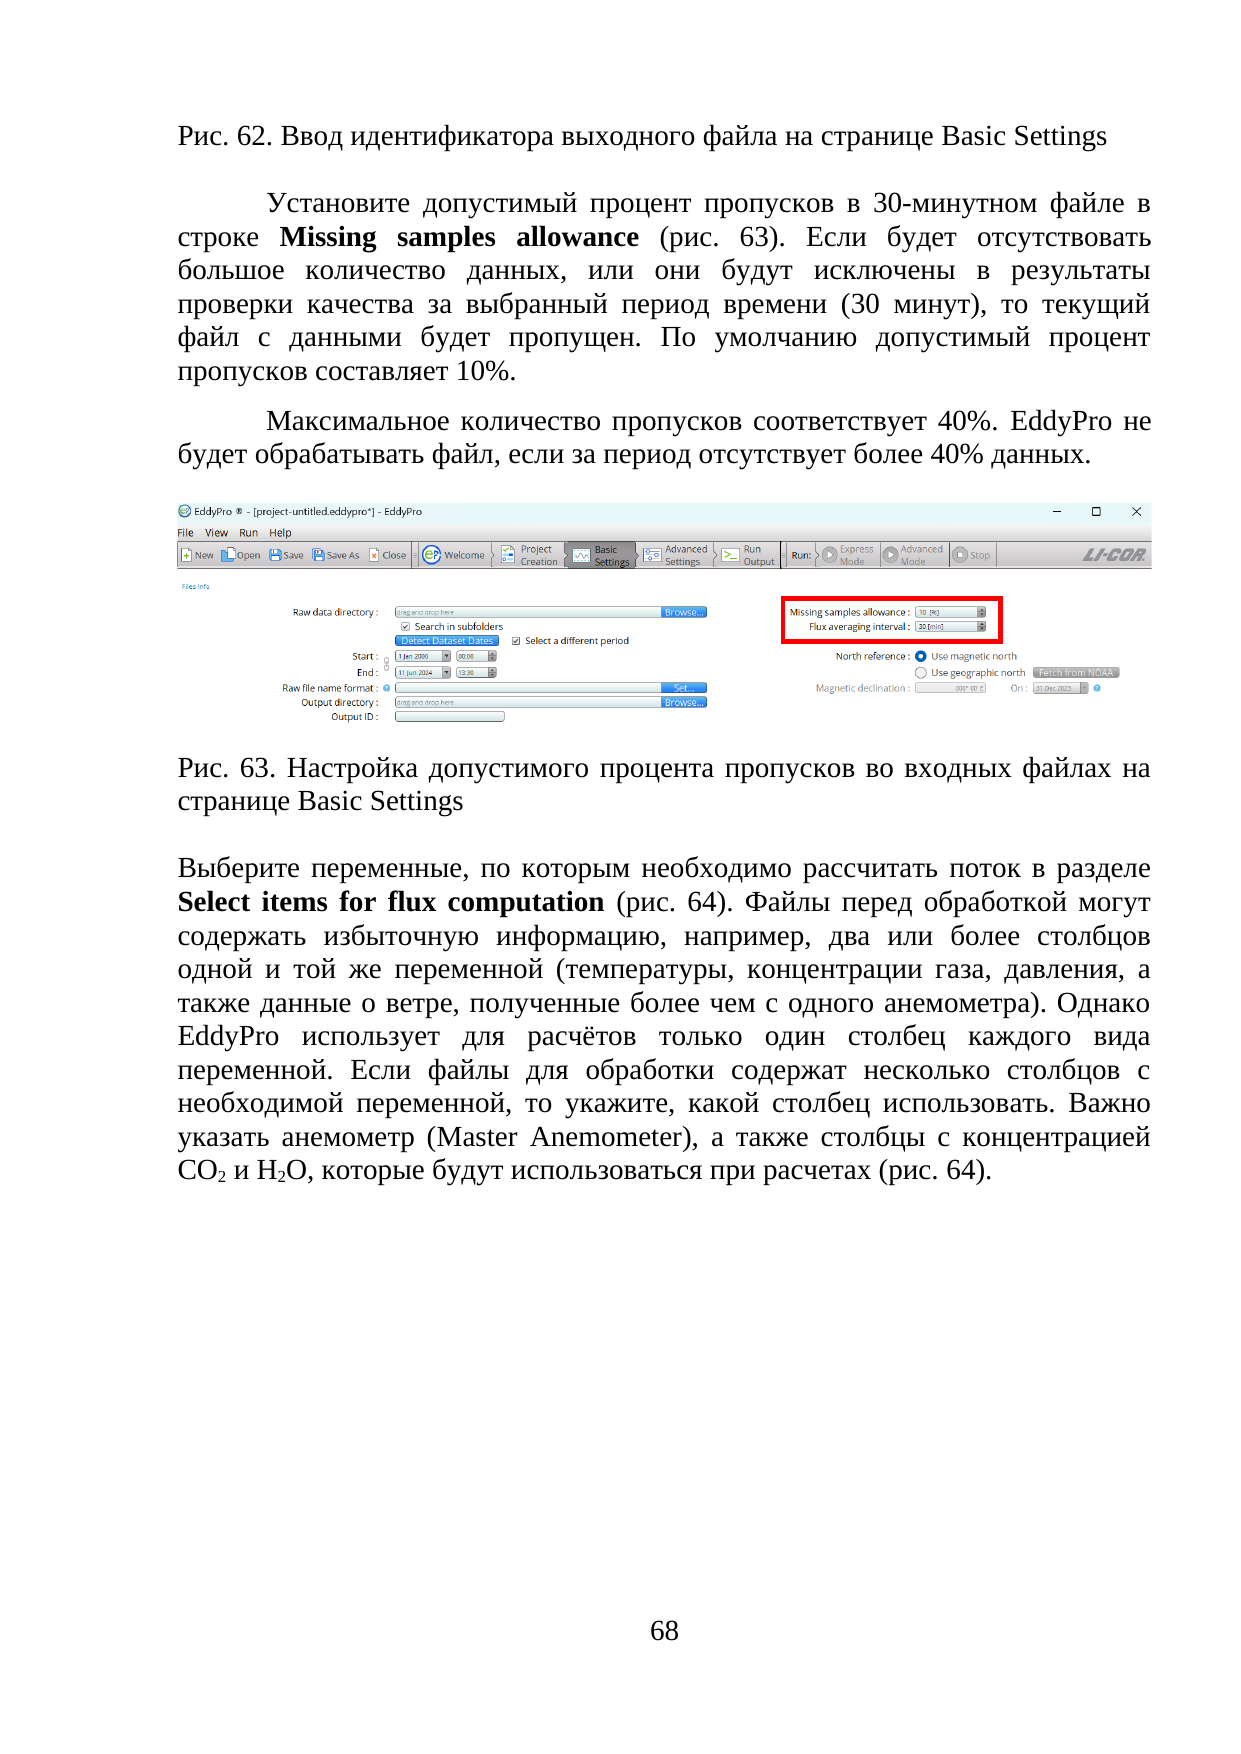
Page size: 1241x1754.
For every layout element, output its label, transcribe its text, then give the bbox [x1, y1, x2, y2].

text Выберите переменные, по которым необходимо рассчитать поток в разделе Select items for flux computation (рис. 64). Файлы перед обработкой могут содержать избыточную информацию, например, два или более столбцов одной и той же переменной (температуры, концентрации газа, давления, а также данные о ветре, полученные более чем с одного анемометра). Однако EddyPro использует для расчётов только один столбец каждого вида переменной. Если файлы для обработки содержат несколько столбцов с необходимой переменной, то укажите, какой столбец использовать. Важно указать анемометр (Master Anemometer), а также столбцы с концентрацией CO2 и H2O, которые будут использоваться при расчетах (рис. 64). [177, 851, 1152, 1186]
text Рис. 63. Настройка допустимого процента пропусков во входных файлах на странице Basic Settings [177, 750, 1152, 817]
list Максимальное количество пропусков соответствует 40%. EddyPro не будет обрабатывать файл, если за период отсутствует более 40% данных. [177, 403, 1152, 470]
text Рис. 62. Ввод идентификатора выходного файла на странице Basic Settings [177, 118, 1152, 152]
picture [177, 503, 1152, 750]
text Установите допустимый процент пропусков в 30-минутном файле в строке Missing samples allowance (рис. 63). Если будет отсутствовать большое количество данных, или они будут исключены в результаты проверки качества за выбранный период времени (30 минут), то текущий файл с данными будет пропущен. По умолчанию допустимый процент пропусков составляет 10%. [177, 185, 1152, 386]
